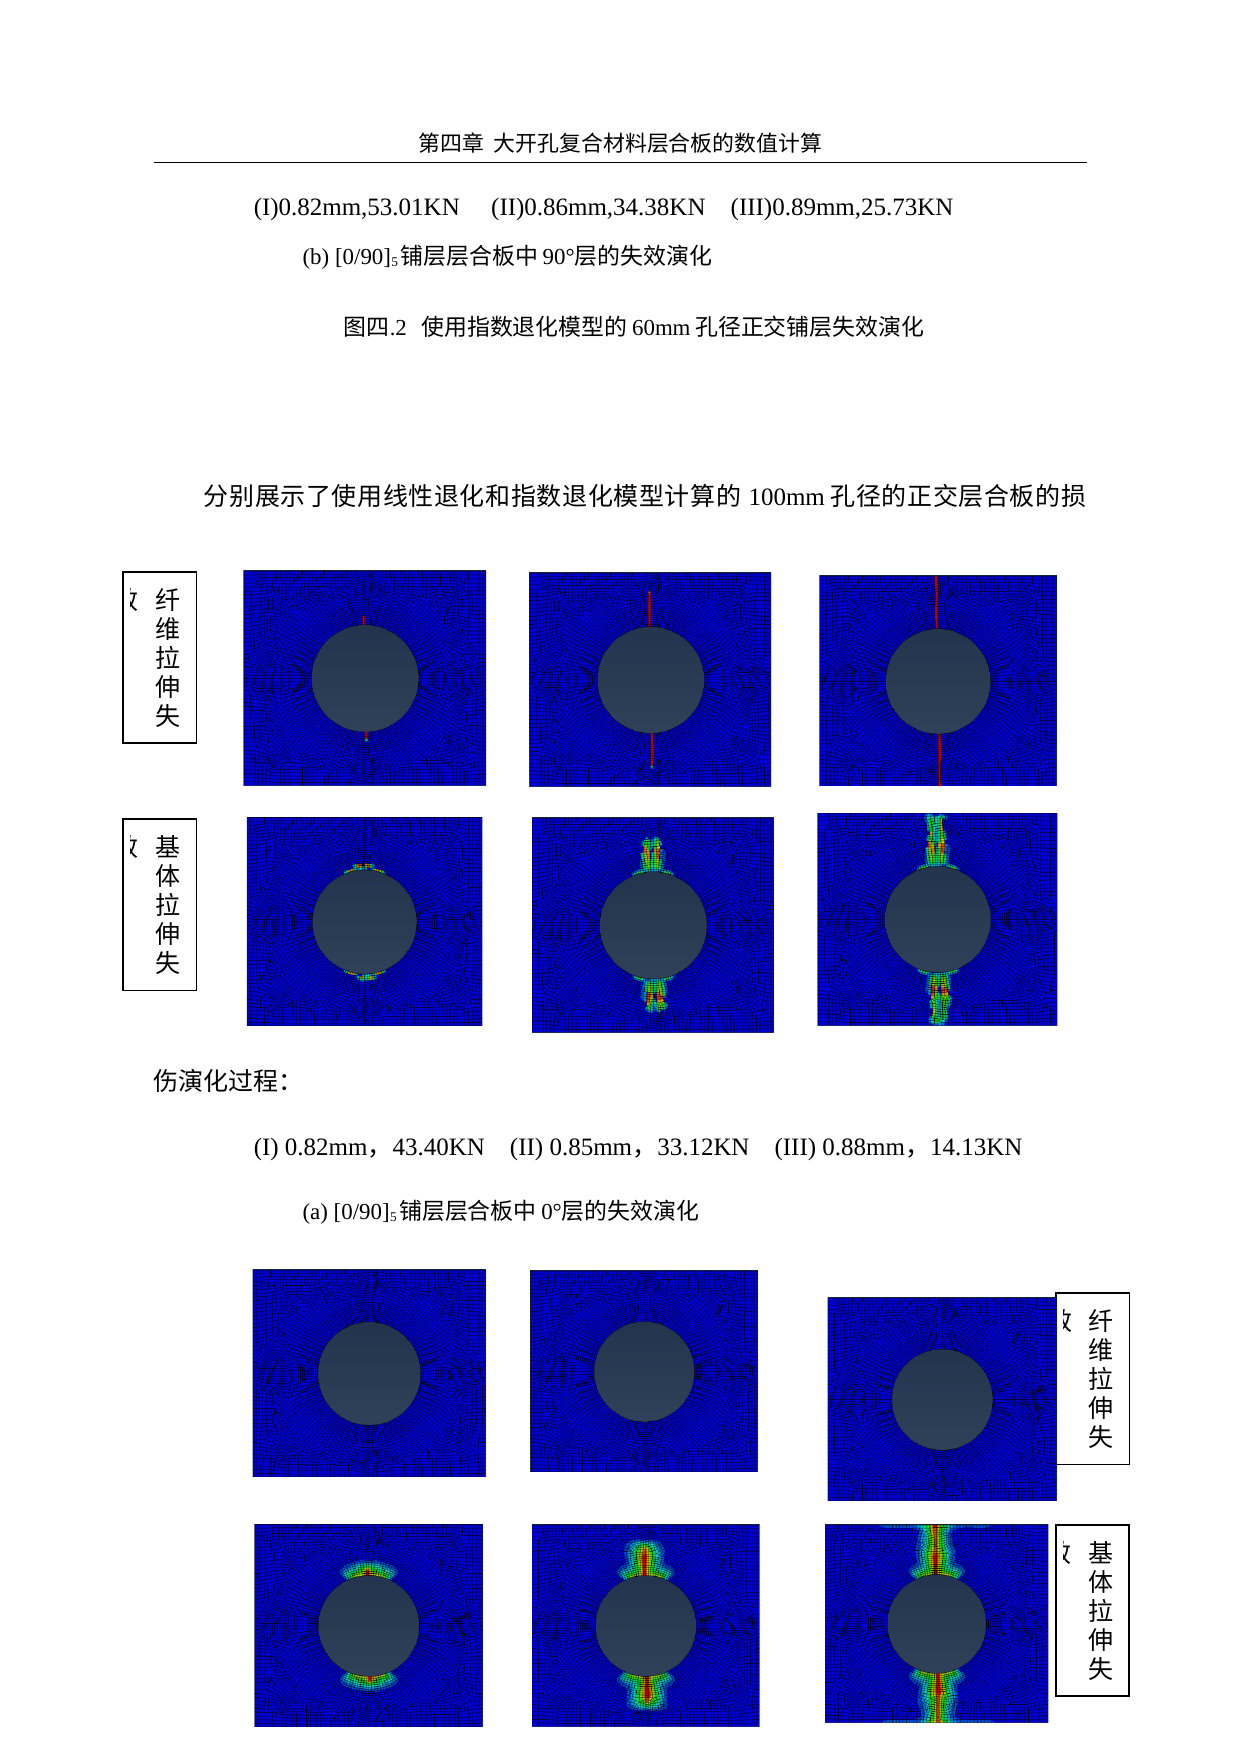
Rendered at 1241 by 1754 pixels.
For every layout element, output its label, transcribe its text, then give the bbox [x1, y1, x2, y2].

picture [532, 1524, 760, 1727]
picture [243, 570, 487, 786]
picture [252, 1269, 486, 1477]
picture [827, 1297, 1057, 1501]
text (b) [0/90]5铺层层合板中90°层的失效演化 [153, 222, 1087, 287]
picture [246, 817, 483, 1026]
picture [817, 813, 1058, 1026]
picture [532, 817, 774, 1033]
picture [254, 1524, 483, 1727]
text (I) 0.82mm，43.40KN (II) 0.85mm，33.12KN (III) 0.88mm，14.13KN [153, 1112, 1087, 1177]
picture [825, 1524, 1049, 1723]
picture [819, 575, 1057, 786]
text (I)0.82mm,53.01KN (II)0.86mm,34.38KN (III)0.89mm,25.73KN [153, 190, 1087, 222]
picture [529, 572, 772, 787]
picture [530, 1270, 758, 1472]
text (a) [0/90]5铺层层合板中0°层的失效演化 [153, 1177, 1087, 1242]
subtitle 使用指数退化模型的60mm孔径正交铺层失效演化 [213, 293, 1087, 358]
